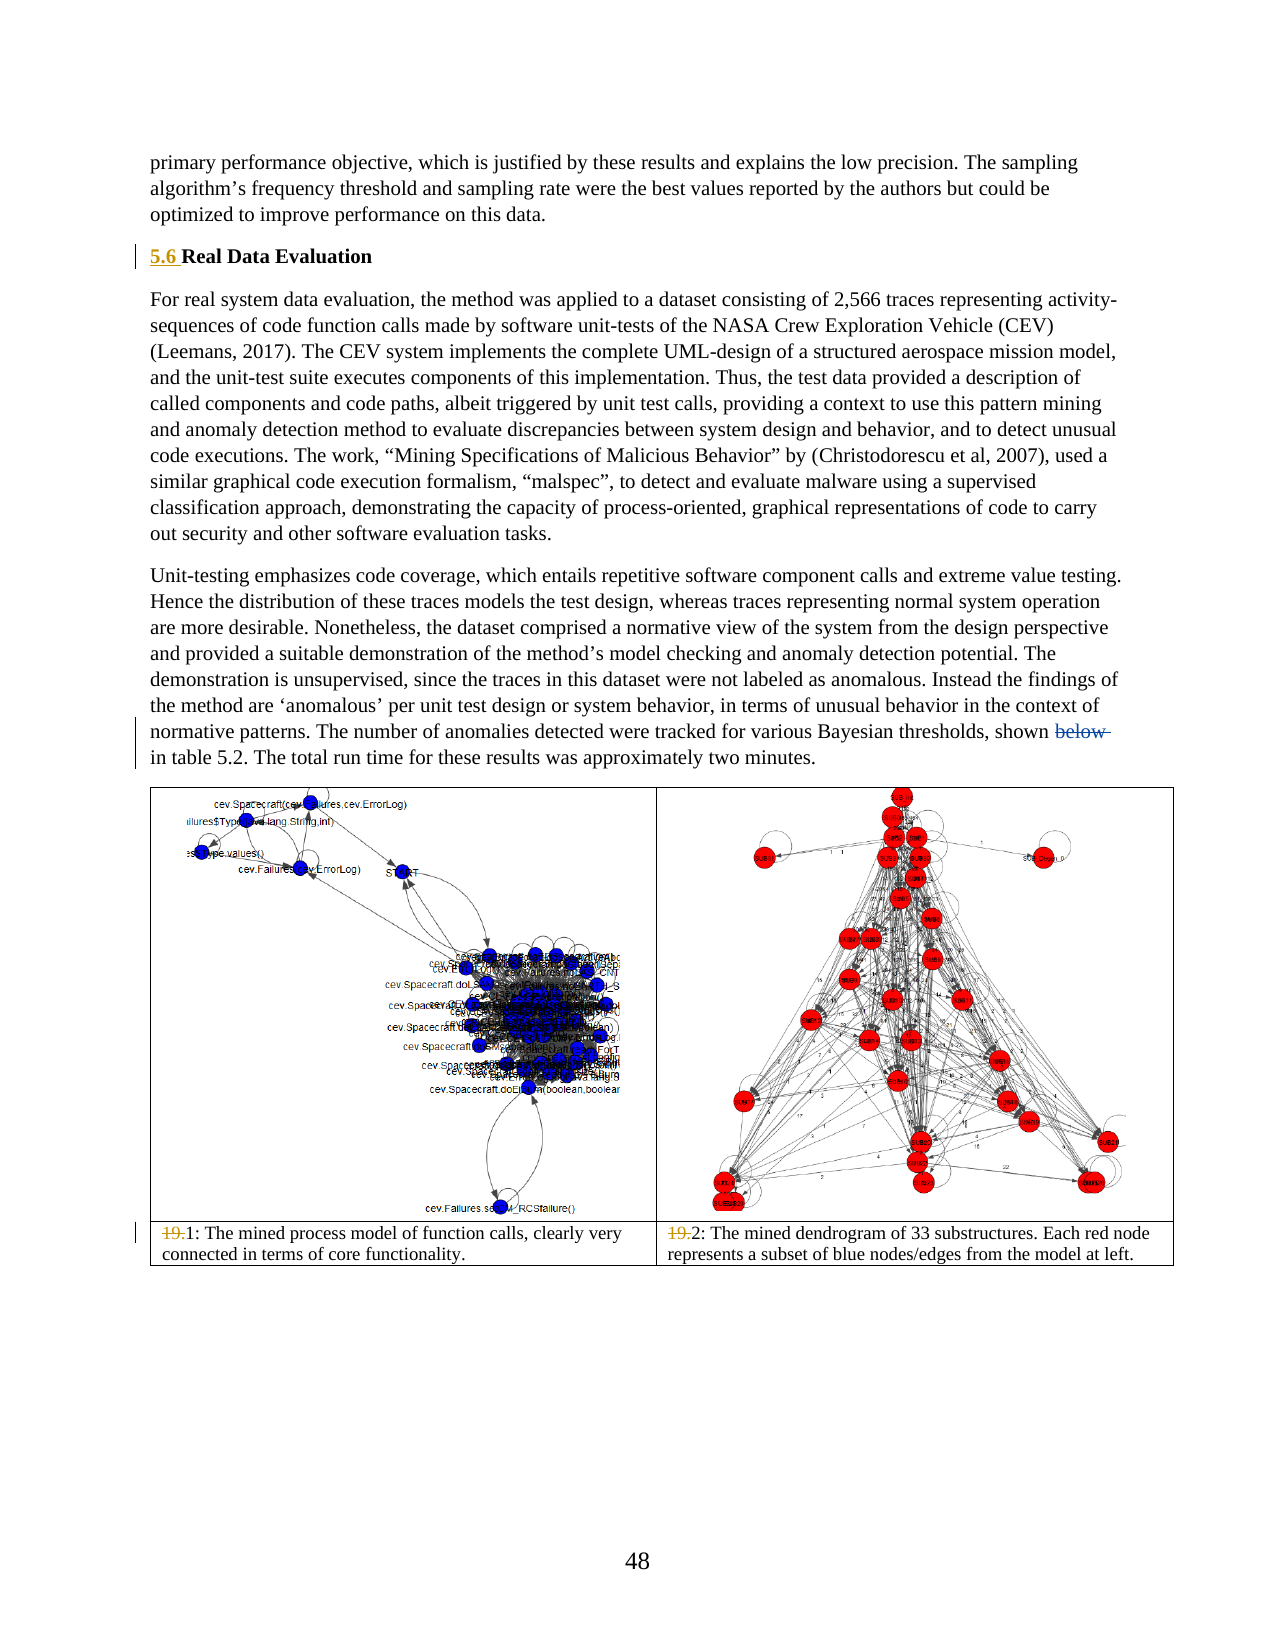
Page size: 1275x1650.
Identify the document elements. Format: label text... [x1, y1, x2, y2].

text Real Data Evaluation [150, 244, 1125, 268]
picture [704, 788, 1126, 1211]
table_header [620, 788, 656, 1221]
text Unit-testing emphasizes code coverage, which entails repetitive software component calls and extreme value testing. Hence the distribution of these traces models the test design, whereas traces representing normal system operation are more desirable. Nonetheless, the dataset comprised a normative view of the system from the design perspective and provided a suitable demonstration of the method’s model checking and anomaly detection potential. The demonstration is unsupervised, since the traces in this dataset were not labeled as anomalous. Instead the findings of the method are ‘anomalous’ per unit test design or system behavior, in terms of unusual behavior in the context of normative patterns. The number of anomalies detected were tracked for various Bayesian thresholds, shown in table 5.2. The total run time for these results was approximately two minutes. [150, 563, 1125, 769]
table_cell 1: The mined process model of function calls, clearly very connected in terms of core functionality. [151, 1222, 656, 1265]
picture [187, 788, 620, 1221]
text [150, 150, 1125, 226]
table_cell 2: The mined dendrogram of 33 substructures. Each red node represents a subset of blue nodes/edges from the model at left. [657, 1222, 1173, 1265]
text For real system data evaluation, the method was applied to a dataset consisting of 2,566 traces representing activity-sequences of code function calls made by software unit-tests of the NASA Crew Exploration Vehicle (CEV) (Leemans, 2017). The CEV system implements the complete UML-design of a structured aerospace mission model, and the unit-test suite executes components of this implementation. Thus, the test data provided a description of called components and code paths, albeit triggered by unit test calls, providing a context to use this pattern mining and anomaly detection method to evaluate discrepancies between system design and behavior, and to detect unusual code executions. The work, “Mining Specifications of Malicious Behavior” by (Christodorescu et al, 2007), used a similar graphical code execution formalism, “malspec”, to detect and evaluate malware using a supervised classification approach, demonstrating the capacity of process-oriented, graphical representations of code to carry out security and other software evaluation tasks. [150, 287, 1125, 544]
table_header [151, 788, 187, 1221]
table_header [657, 788, 1173, 1221]
